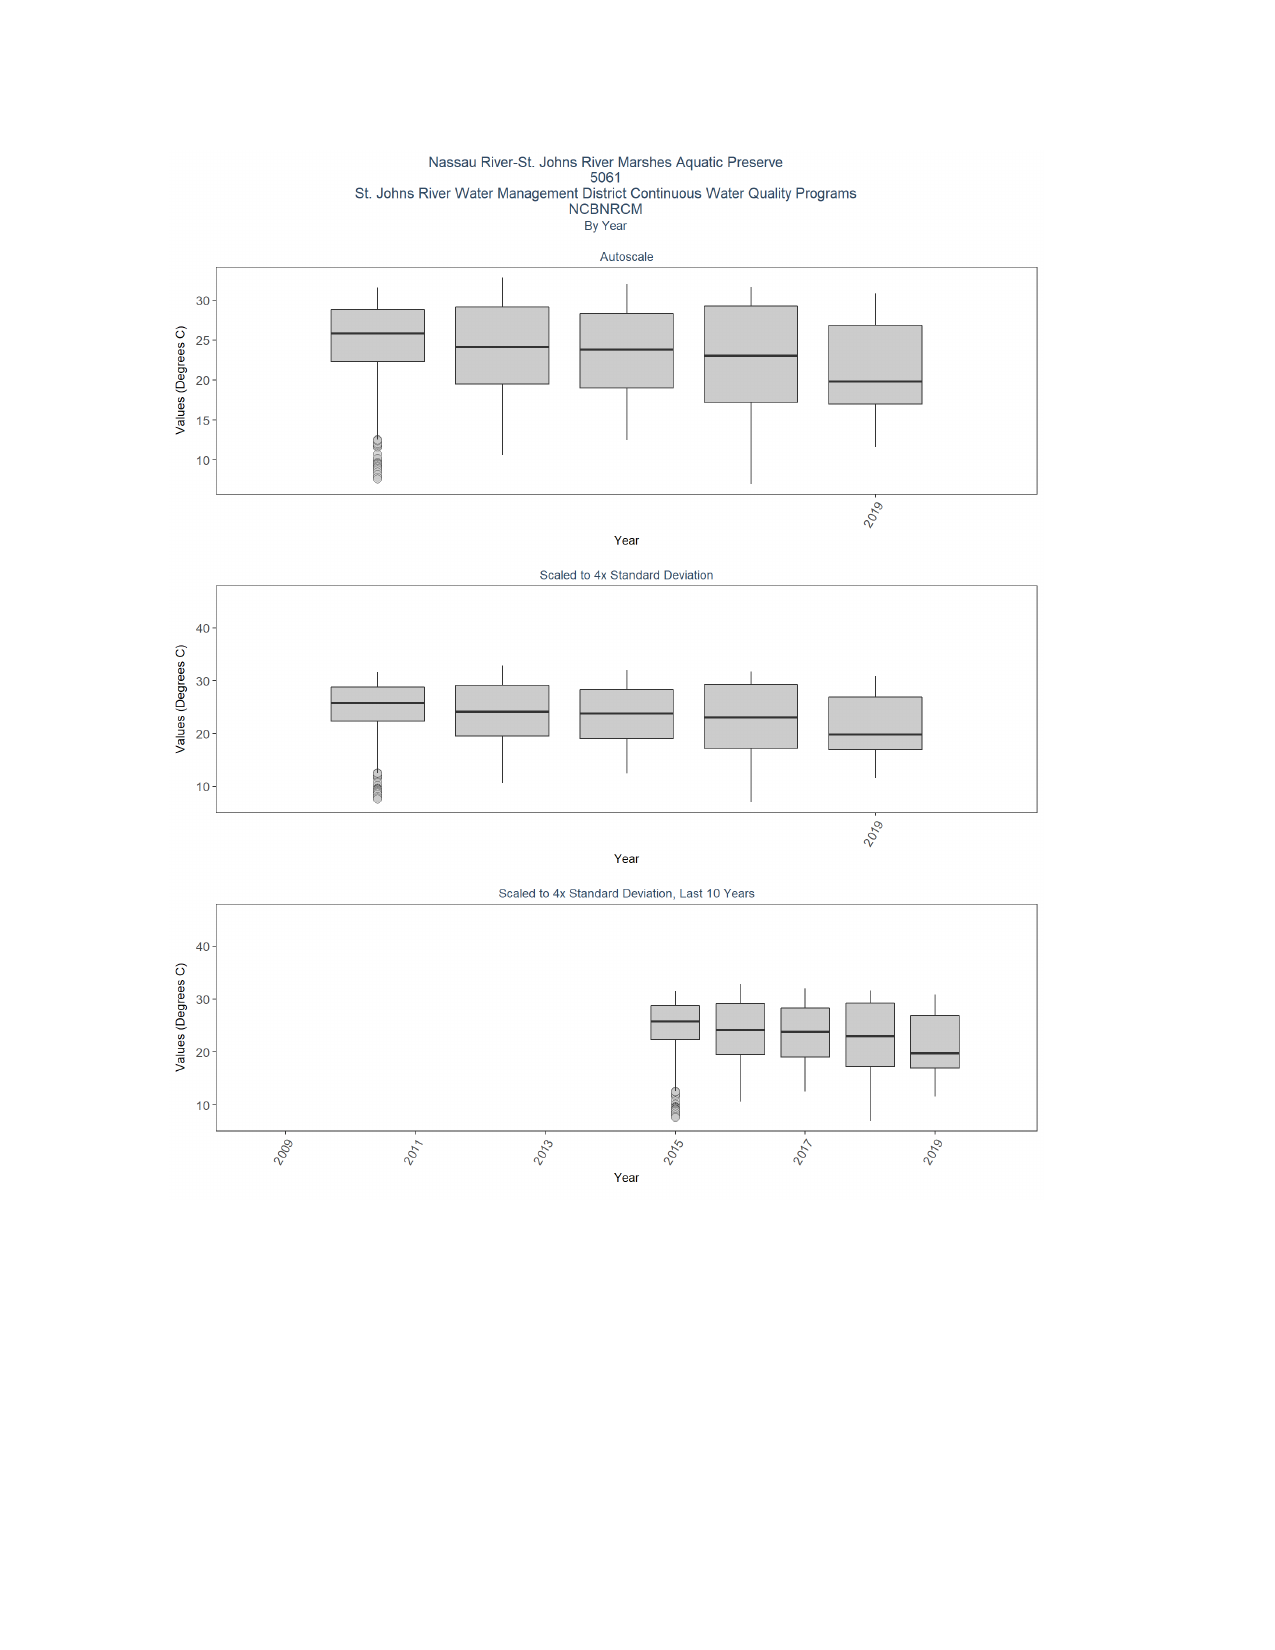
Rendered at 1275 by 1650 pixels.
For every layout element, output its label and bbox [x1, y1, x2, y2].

picture [168, 150, 1044, 1200]
